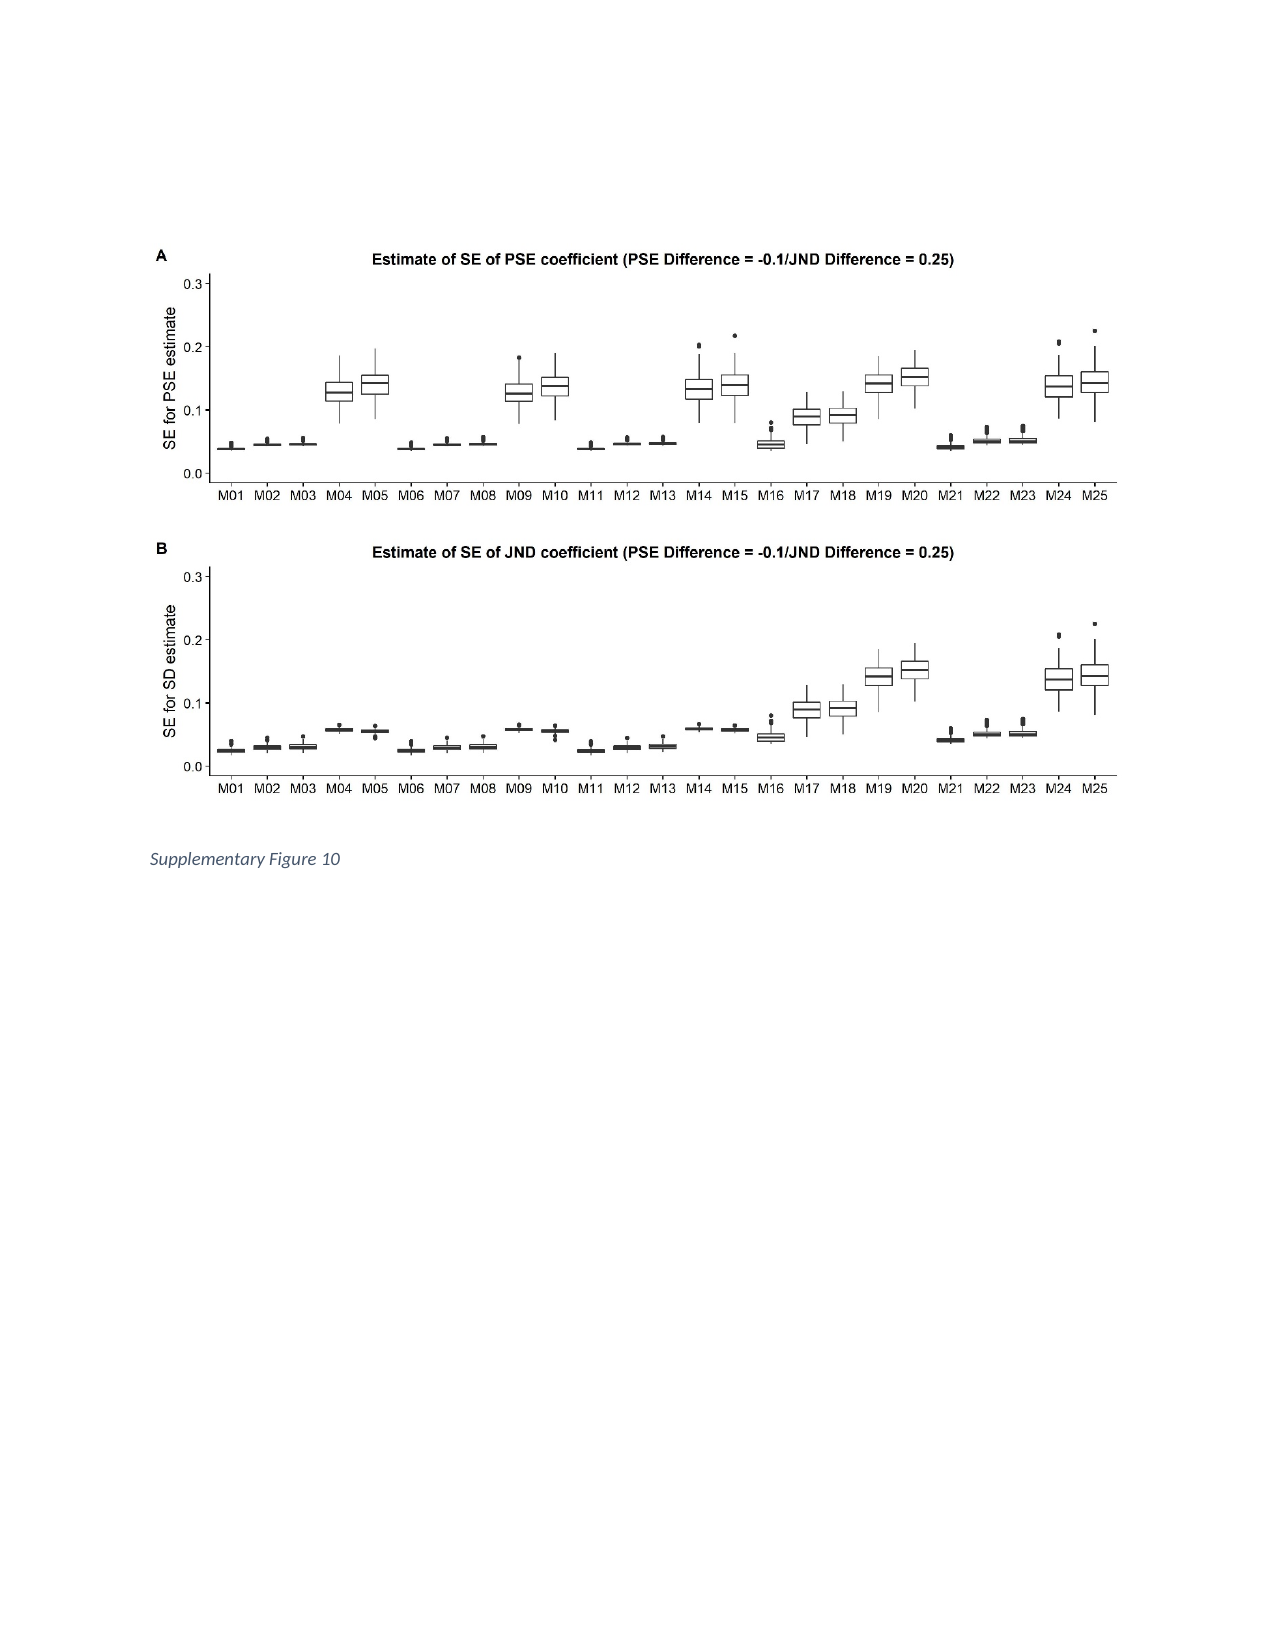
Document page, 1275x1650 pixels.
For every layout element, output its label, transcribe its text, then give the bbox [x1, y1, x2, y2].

picture [150, 243, 1124, 829]
